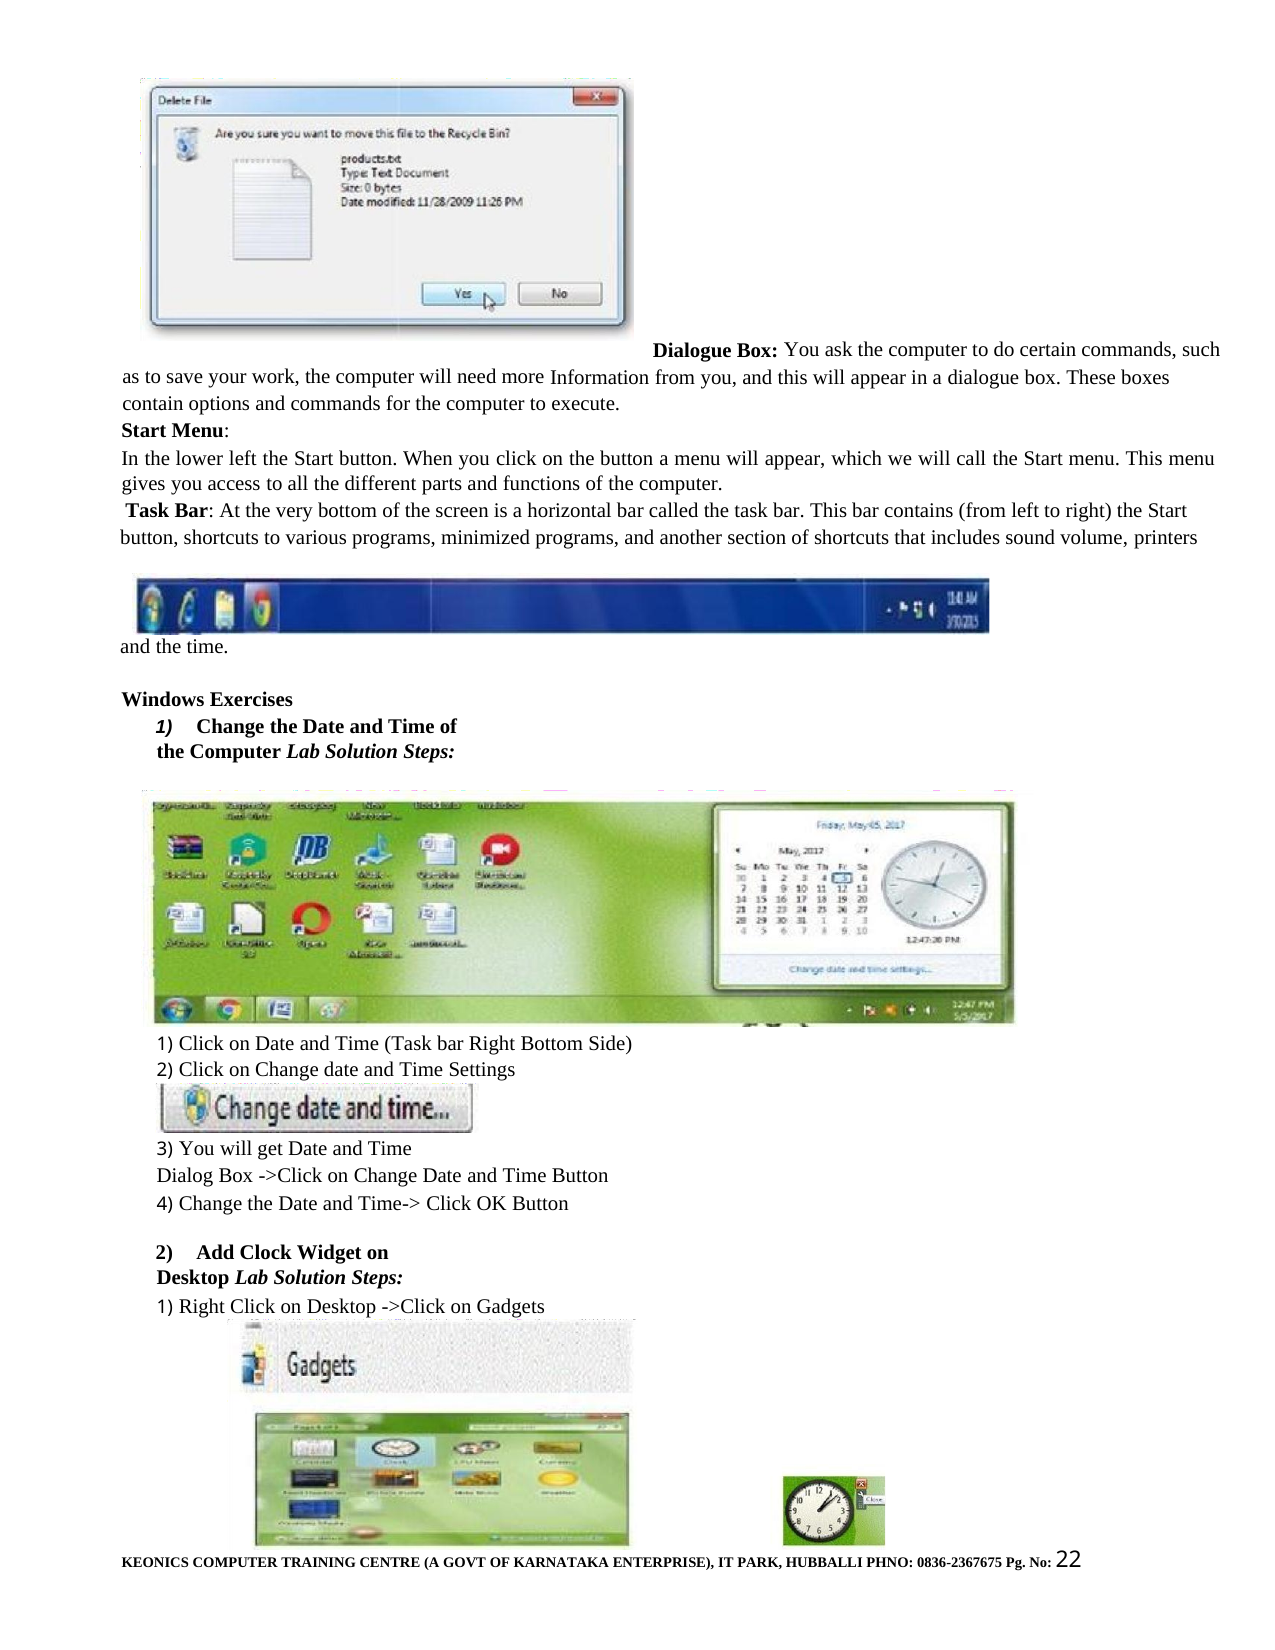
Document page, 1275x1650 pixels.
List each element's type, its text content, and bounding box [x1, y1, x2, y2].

text Dialogue Box: You ask the computer to do certain commands, such as to save your work, the computer will need more Information from you, and this will appear in a dialogue box. These boxes contain options and commands for the computer to execute. [121, 337, 1233, 415]
list Change the Date and Time of the Computer Lab Solution Steps: [155, 714, 475, 763]
picture [227, 1319, 638, 1550]
list Change the Date and Time-> Click OK Button [156, 1190, 1246, 1216]
text Dialog Box ->Click on Change Date and Time Button [156, 1163, 1246, 1187]
picture [140, 78, 634, 341]
subtitle Windows Exercises [121, 686, 1246, 711]
list Right Click on Desktop ->Click on Gadgets [156, 1294, 1246, 1319]
text 2) Add Clock Widget on Desktop Lab Solution Steps: [155, 1240, 455, 1289]
picture [141, 790, 1034, 1027]
list You will get Date and Time [156, 1135, 1246, 1161]
subtitle Start Menu: [121, 417, 1246, 442]
picture [155, 1083, 479, 1133]
picture [770, 1464, 886, 1550]
list Click on Change date and Time Settings [156, 1056, 1246, 1082]
text In the lower left the Start button. When you click on the button a menu will appear, which we will call the Start menu. This menu gives you access to all the different parts and functions of the computer. [121, 446, 1246, 495]
picture [132, 573, 990, 635]
